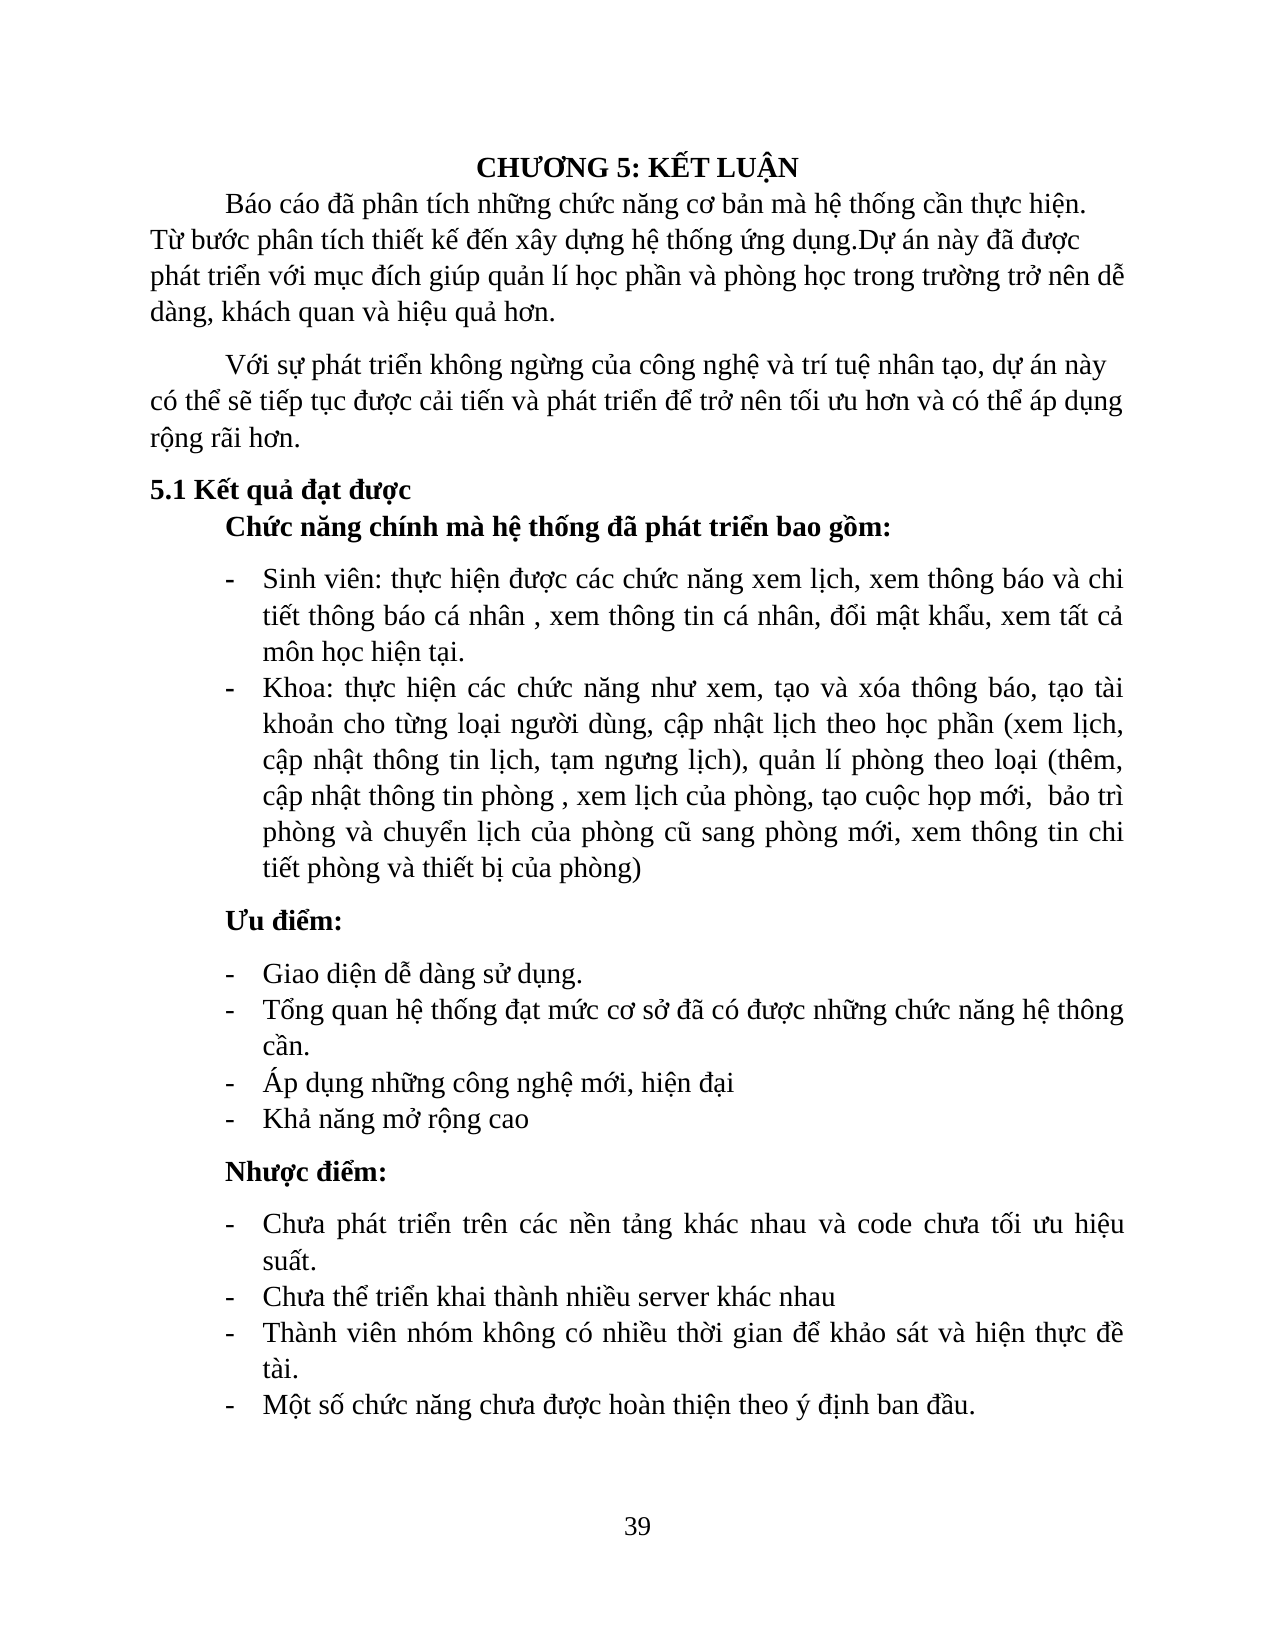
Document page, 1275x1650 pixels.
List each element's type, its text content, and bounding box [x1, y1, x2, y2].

subtitle CHƯƠNG 5: KẾT LUẬN [150, 150, 1125, 183]
list Giao diện dễ dàng sử dụng. [225, 956, 1125, 990]
list Khả năng mở rộng cao [225, 1101, 1125, 1134]
text Với sự phát triển không ngừng của công nghệ và trí tuệ nhân tạo, dự án này có thể sẽ tiếp tục được cải tiến và phát triển để trở nên tối ưu hơn và có thể áp dụng rộng rãi hơn. [150, 347, 1125, 453]
list Một số chức năng chưa được hoàn thiện theo ý định ban đầu. [225, 1387, 1125, 1421]
list Chưa phát triển trên các nền tảng khác nhau và code chưa tối ưu hiệu suất. [225, 1206, 1125, 1276]
list Thành viên nhóm không có nhiều thời gian để khảo sát và hiện thực đề tài. [225, 1315, 1125, 1384]
list Chưa thể triển khai thành nhiều server khác nhau [225, 1279, 1125, 1312]
list Sinh viên: thực hiện được các chức năng xem lịch, xem thông báo và chi tiết thông báo cá nhân , xem thông tin cá nhân, đổi mật khẩu, xem tất cả môn học hiện tại. [225, 561, 1125, 667]
list Tổng quan hệ thống đạt mức cơ sở đã có được những chức năng hệ thông cần. [225, 992, 1125, 1062]
text Báo cáo đã phân tích những chức năng cơ bản mà hệ thống cần thực hiện. Từ bước phân tích thiết kế đến xây dựng hệ thống ứng dụng.Dự án này đã được phát triển với mục đích giúp quản lí học phần và phòng học trong trường trở nên dễ dàng, khách quan và hiệu quả hơn. [150, 186, 1125, 328]
list Khoa: thực hiện các chức năng như xem, tạo và xóa thông báo, tạo tài khoản cho từng loại người dùng, cập nhật lịch theo học phần (xem lịch, cập nhật thông tin lịch, tạm ngưng lịch), quản lí phòng theo loại (thêm, cập nhật thông tin phòng , xem lịch của phòng, tạo cuộc họp mới, bảo trì phòng và chuyển lịch của phòng cũ sang phòng mới, xem thông tin chi tiết phòng và thiết bị của phòng) [225, 670, 1125, 884]
list Áp dụng những công nghệ mới, hiện đại [225, 1065, 1125, 1098]
subtitle 5.1 Kết quả đạt được [150, 472, 1125, 506]
text Ưu điểm: [225, 903, 1125, 937]
text Chức năng chính mà hệ thống đã phát triển bao gồm: [150, 509, 1125, 542]
text Nhược điểm: [150, 1154, 1125, 1187]
